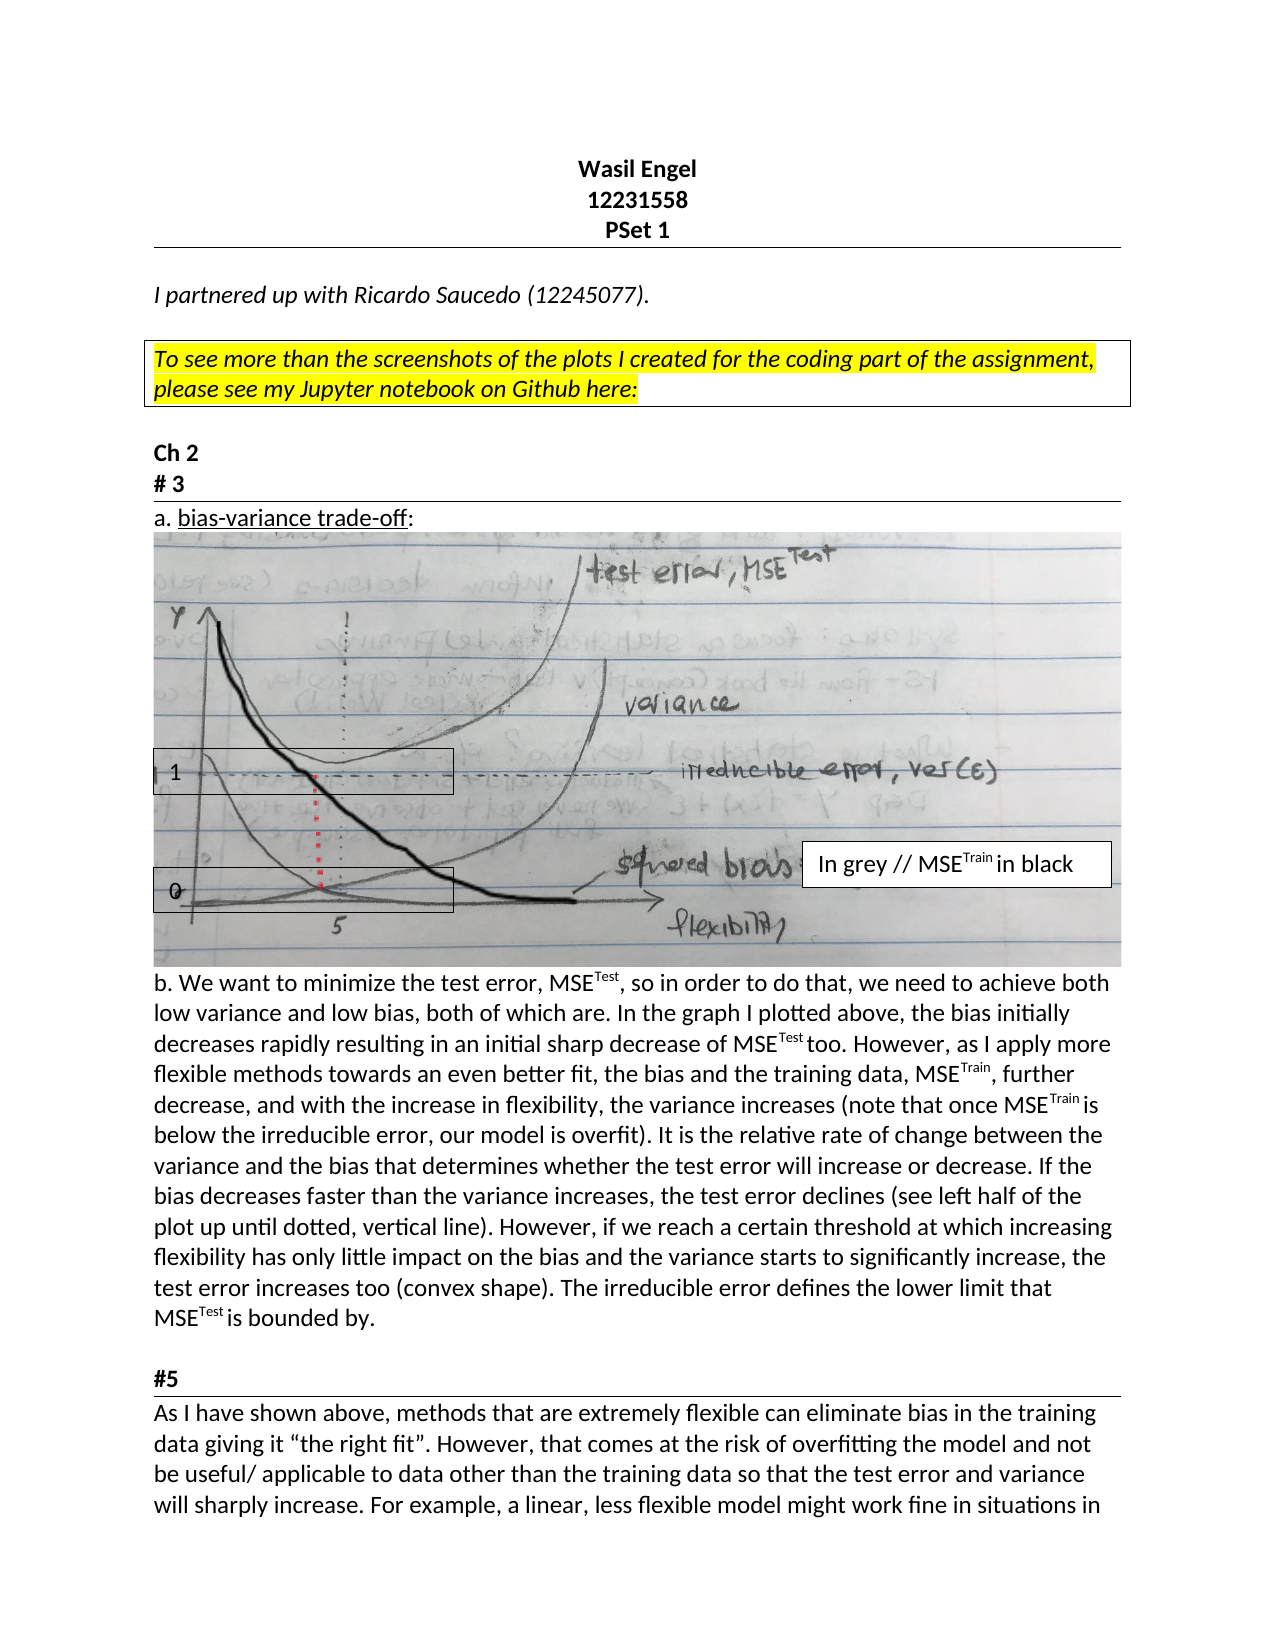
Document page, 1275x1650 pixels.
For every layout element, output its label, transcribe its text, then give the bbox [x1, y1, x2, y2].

text To see more than the screenshots of the plots I created for the coding part of the assignment, please see my Jupyter notebook on Github here: [145, 341, 1130, 406]
text I partnered up with Ricardo Saucedo (12245077). [153, 279, 1121, 309]
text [153, 1397, 1121, 1519]
text PSet 1 [153, 214, 1121, 248]
text Ch 2 [153, 438, 1121, 468]
text Wasil Engel [153, 153, 1121, 184]
text b. We want to minimize the test error, MSETest, so in order to do that, we need to achieve both low variance and low bias, both of which are. In the graph I plotted above, the bias initially decreases rapidly resulting in an initial sharp decrease of MSETest too. However, as I apply more flexible methods towards an even better fit, the bias and the training data, MSETrain, further decrease, and with the increase in flexibility, the variance increases (note that once MSETrain is below the irreducible error, our model is overfit). It is the relative rate of change between the variance and the bias that determines whether the test error will increase or decrease. If the bias decreases faster than the variance increases, the test error declines (see left half of the plot up until dotted, vertical line). However, if we reach a certain threshold at which increasing flexibility has only little impact on the bias and the variance starts to significantly increase, the test error increases too (convex shape). The irreducible error defines the lower limit that MSETest is bounded by. [153, 967, 1121, 1333]
text # 3 [153, 468, 1121, 502]
text #5 [153, 1364, 1121, 1397]
text a. bias-variance trade-off: [153, 502, 1121, 532]
picture [153, 532, 1122, 967]
text 12231558 [153, 184, 1121, 214]
